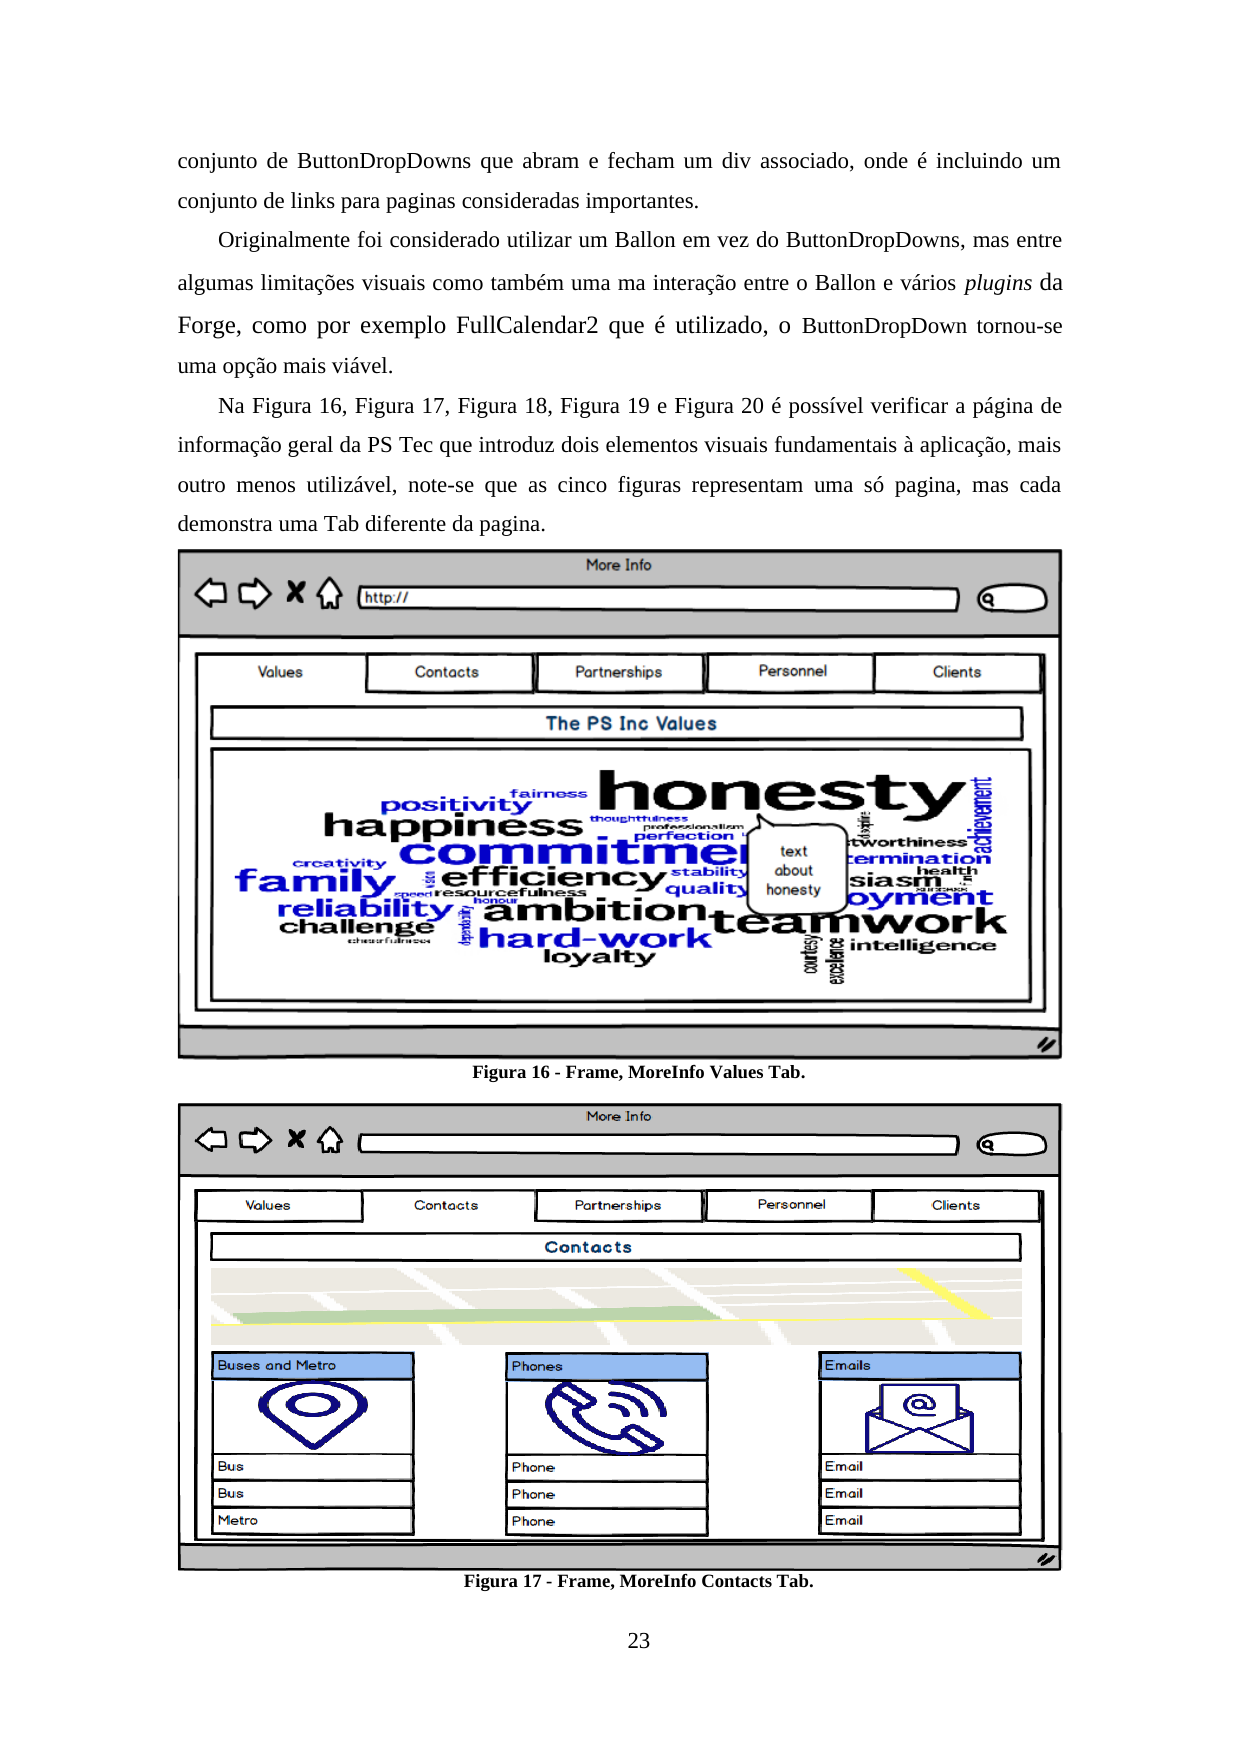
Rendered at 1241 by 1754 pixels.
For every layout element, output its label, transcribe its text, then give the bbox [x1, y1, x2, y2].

picture [177, 1103, 1063, 1571]
text Figura 17 - Frame, MoreInfo Contacts Tab. [177, 1571, 1063, 1592]
text Originalmente foi considerado utilizar um Ballon em vez do ButtonDropDowns, mas entre algumas limitações visuais como também uma ma interação entre o Ballon e vários plugins da Forge, como por exemplo FullCalendar2 que é utilizado, o ButtonDropDown tornou-se uma opção mais viável. [177, 227, 1063, 379]
text Na Figura 16, Figura 17, Figura 18, Figura 19 e Figura 20 é possível verificar a página de informação geral da PS Tec que introduz dois elementos visuais fundamentais à aplicação, mais outro menos utilizável, note-se que as cinco figuras representam uma só pagina, mas cada demonstra uma Tab diferente da pagina. [177, 392, 1063, 537]
text Figura 16 - Frame, MoreInfo Values Tab. [177, 1061, 1063, 1082]
picture [177, 549, 1063, 1061]
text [177, 148, 1063, 213]
